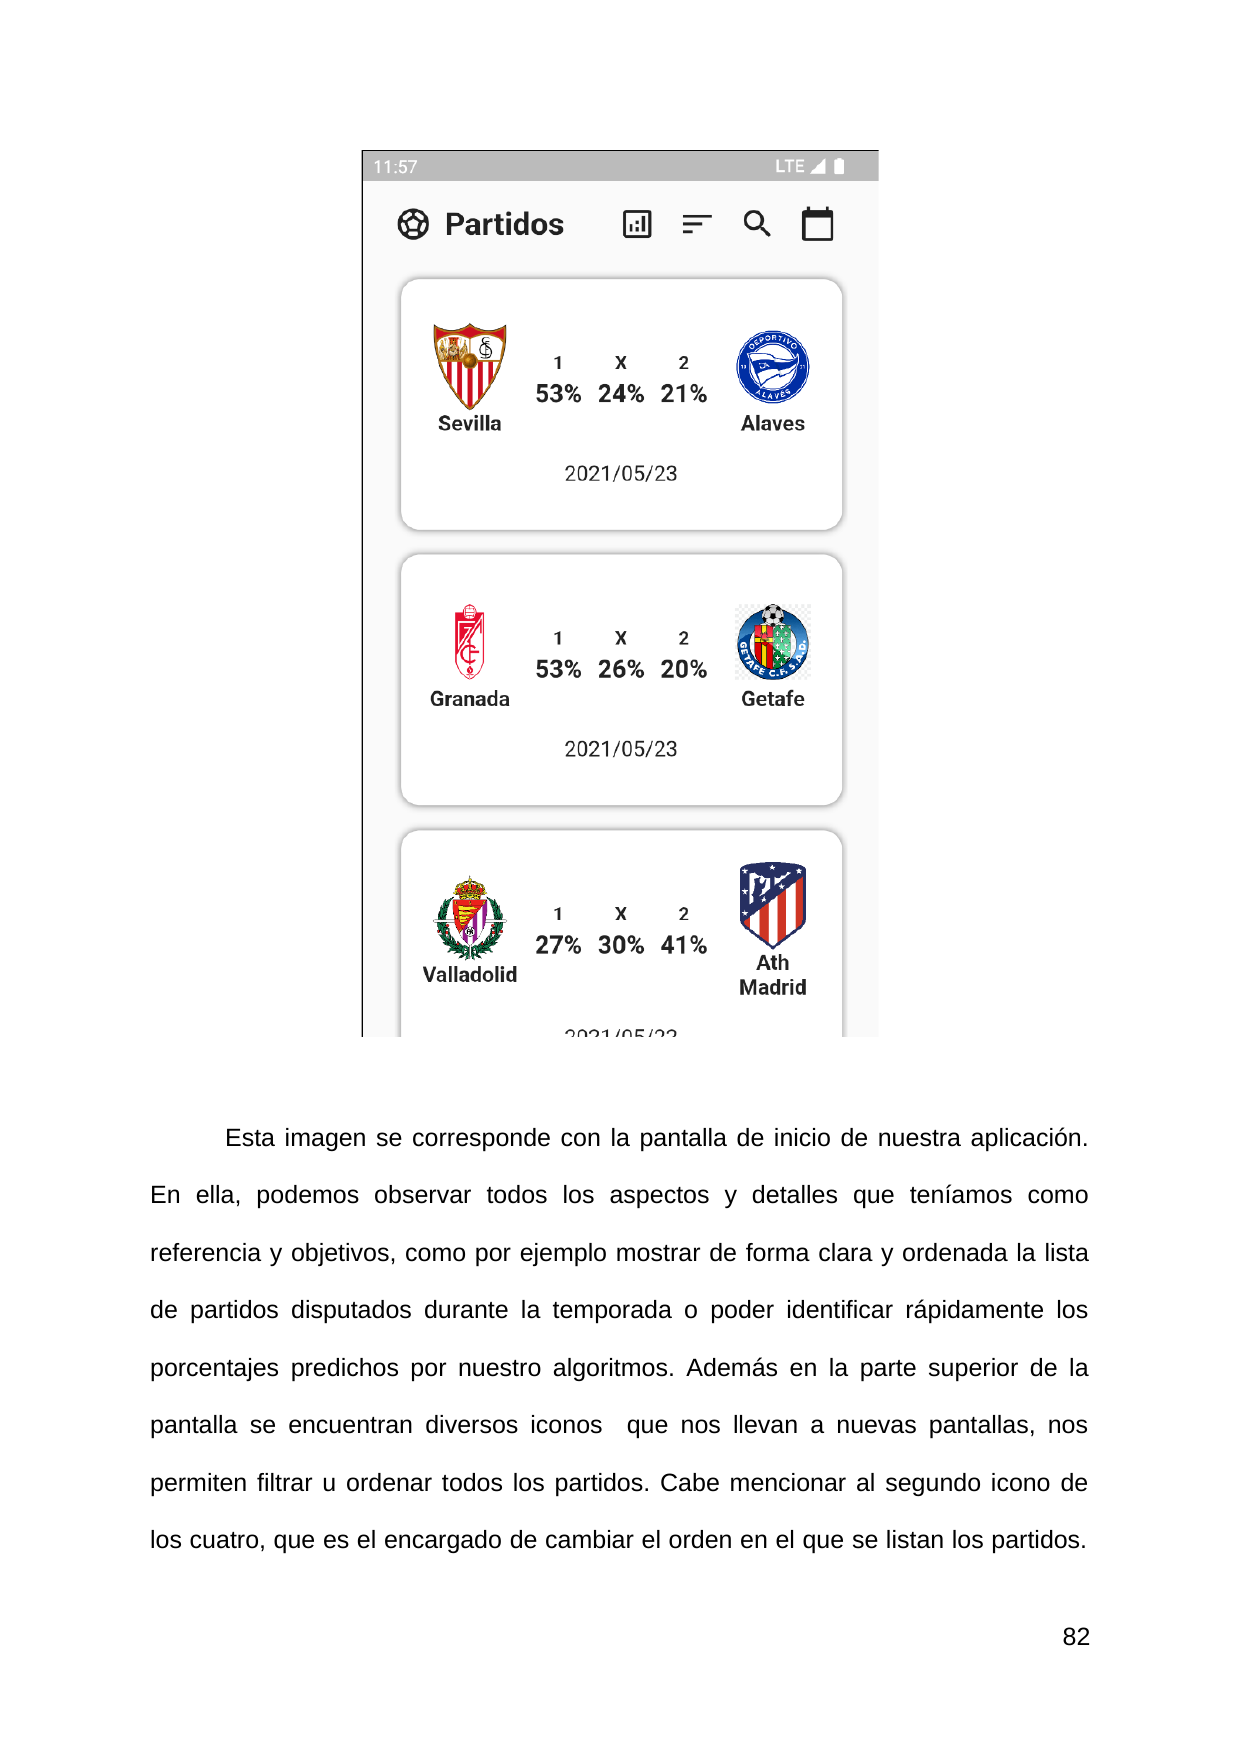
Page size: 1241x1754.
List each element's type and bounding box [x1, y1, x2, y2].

text [150, 1123, 1090, 1554]
picture [361, 150, 879, 1037]
